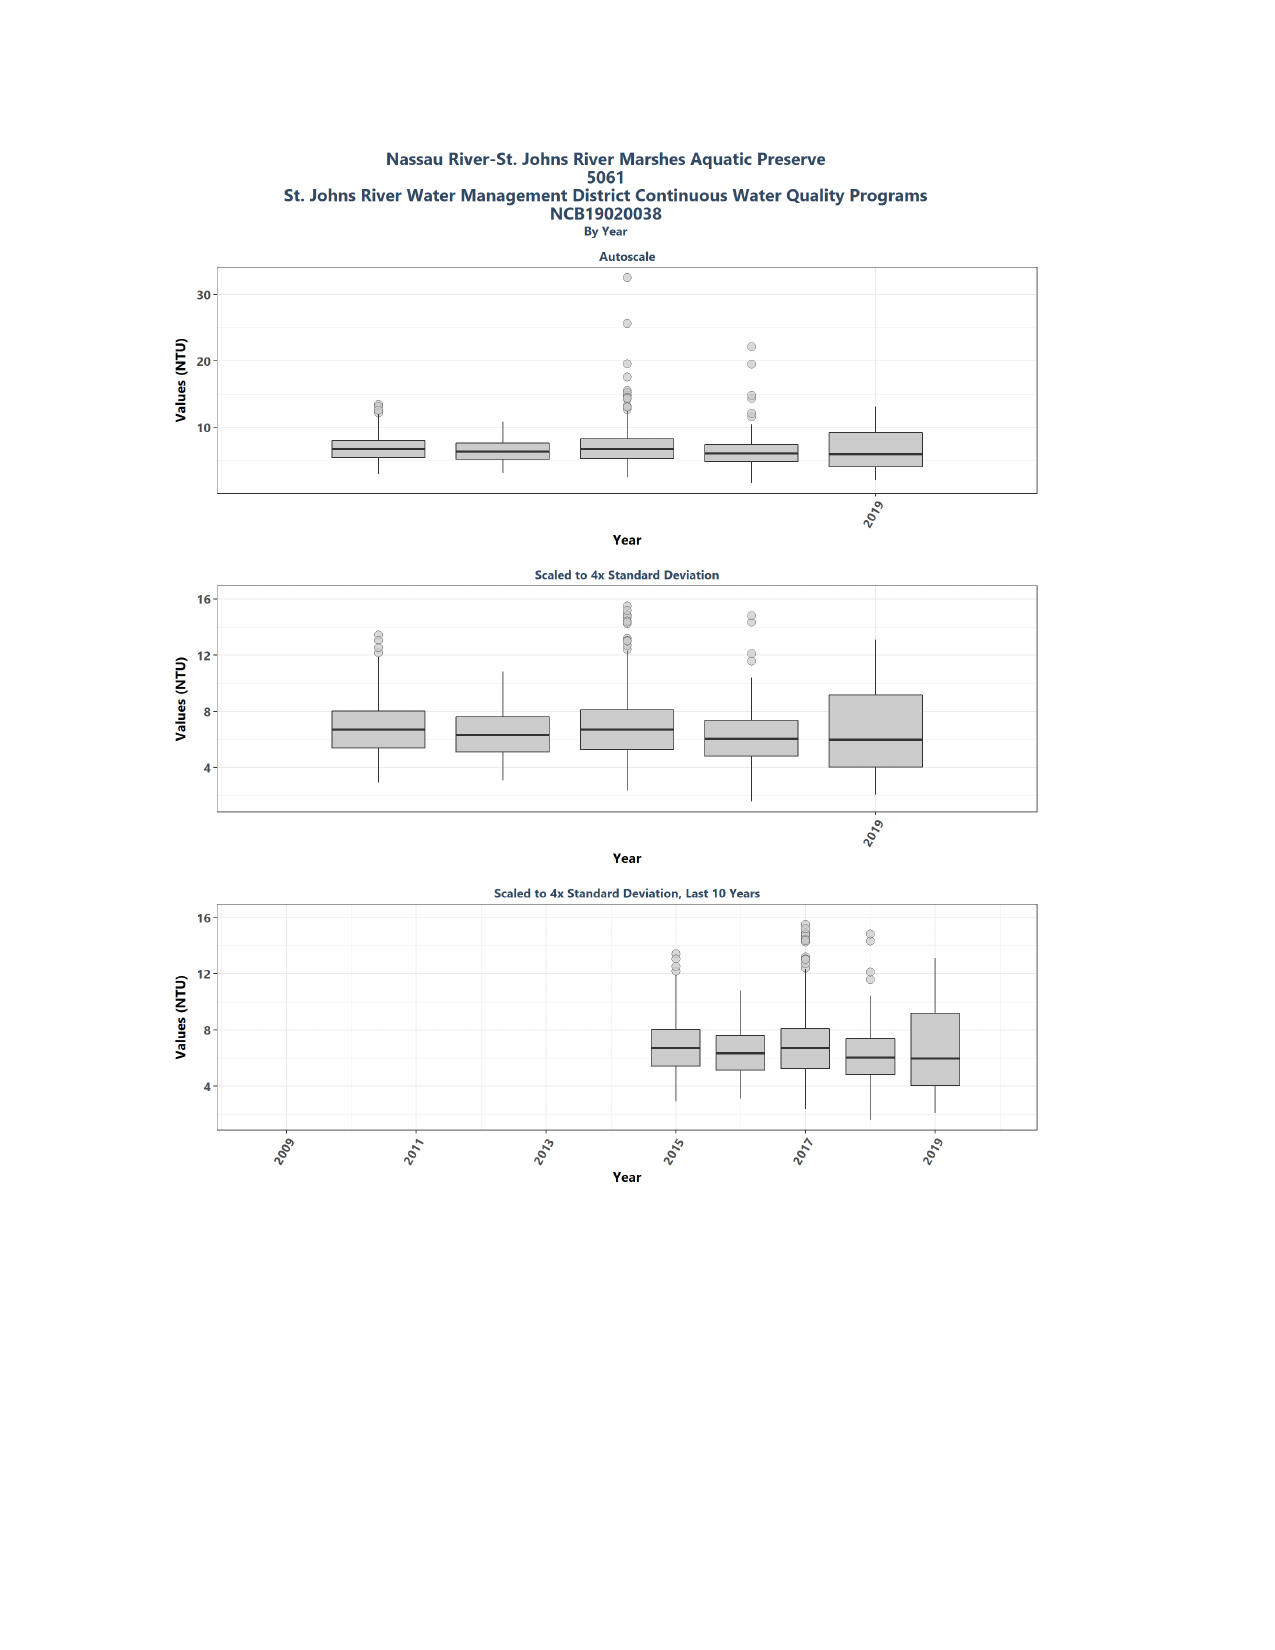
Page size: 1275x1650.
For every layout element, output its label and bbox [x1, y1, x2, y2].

picture [168, 150, 1044, 1200]
